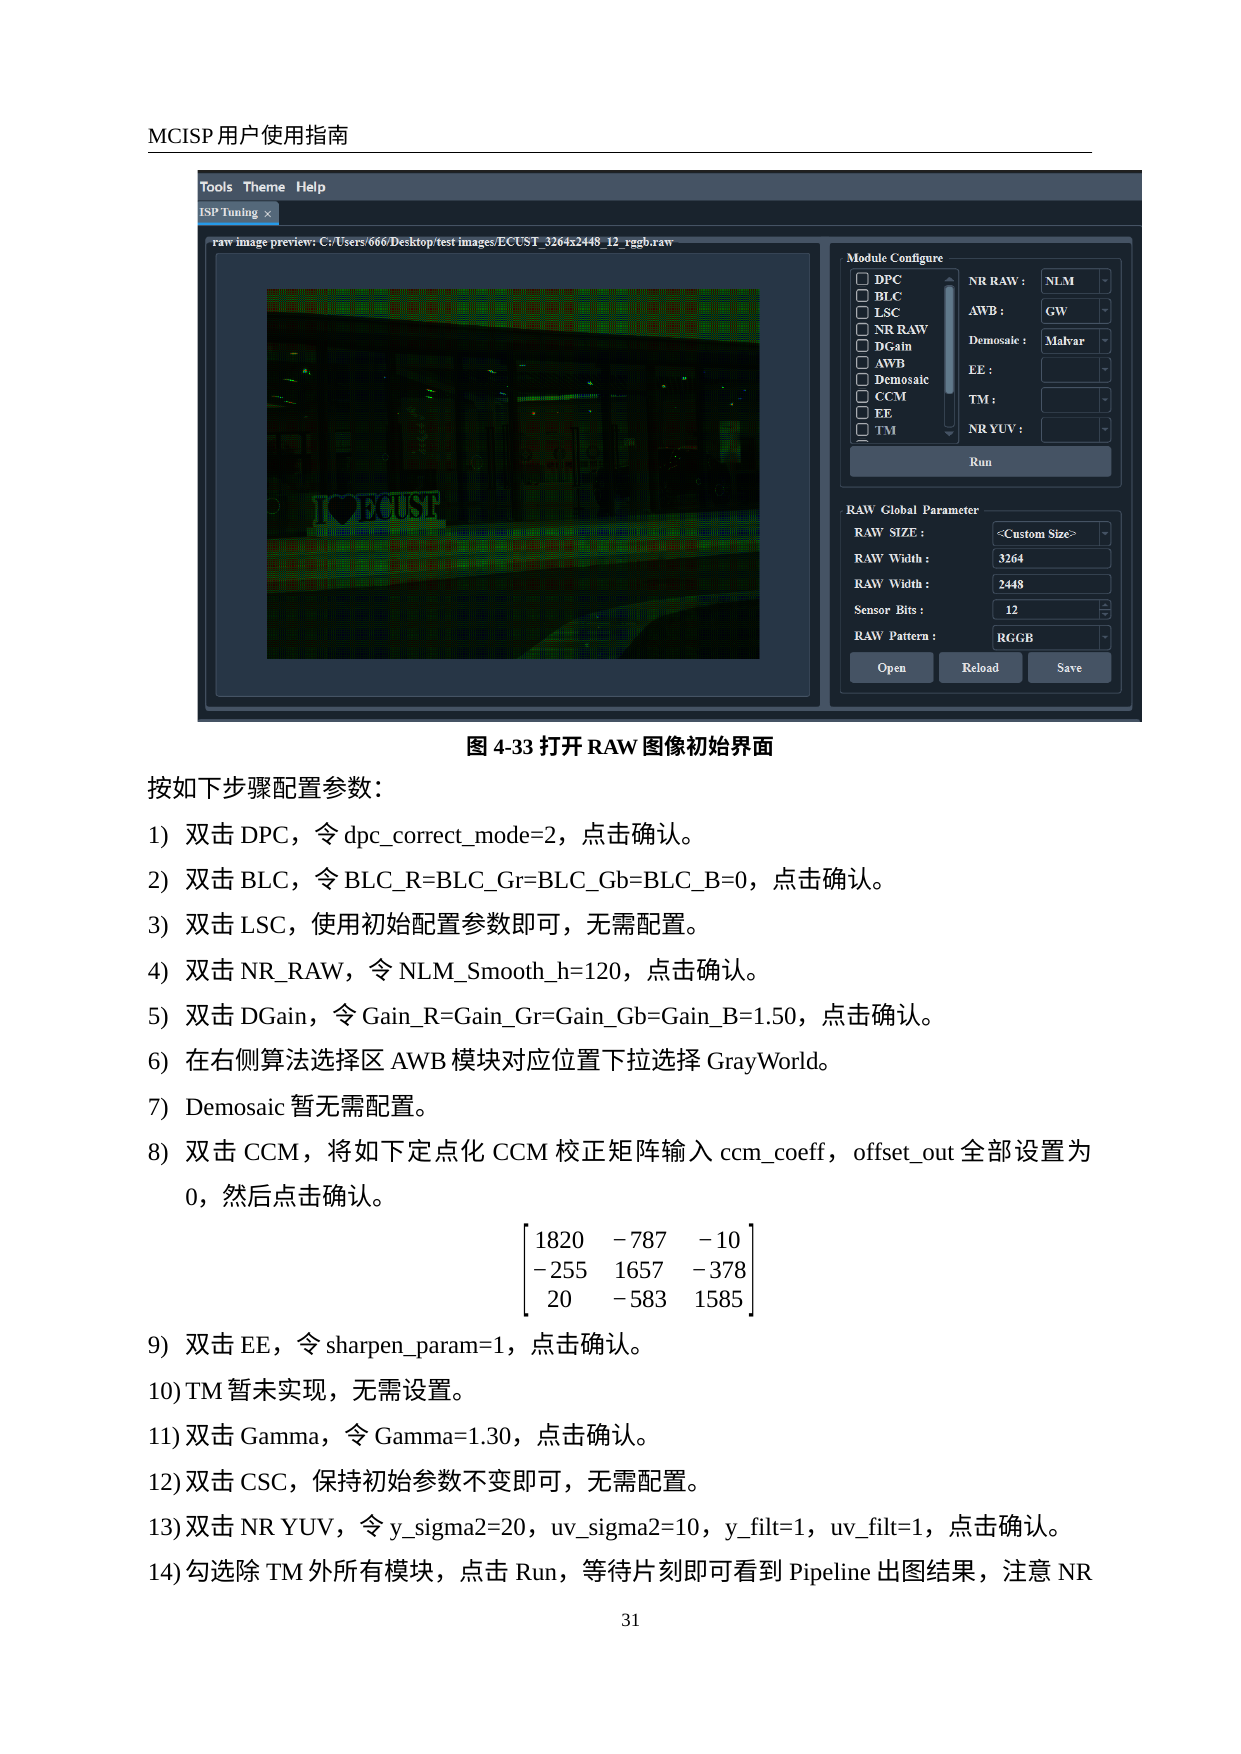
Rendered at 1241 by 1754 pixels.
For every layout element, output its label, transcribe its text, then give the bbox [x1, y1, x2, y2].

text 按如下步骤配置参数： [148, 769, 1092, 805]
list 在右侧算法选择区AWB模块对应位置下拉选择GrayWorld。 [148, 1041, 1092, 1077]
list 双击DGain，令Gain_R=Gain_Gr=Gain_Gb=Gain_B=1.50，点击确认。 [148, 995, 1092, 1032]
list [148, 1552, 1092, 1588]
list 双击CCM，将如下定点化CCM校正矩阵输入ccm_coeff，offset_out全部设置为0，然后点击确认。 [148, 1131, 1092, 1213]
list 双击CSC，保持初始参数不变即可，无需配置。 [148, 1461, 1092, 1497]
list 双击LSC，使用初始配置参数即可，无需配置。 [148, 905, 1092, 941]
list 双击BLC，令BLC_R=BLC_Gr=BLC_Gb=BLC_B=0，点击确认。 [148, 859, 1092, 896]
picture [197, 170, 1142, 722]
list TM暂未实现，无需设置。 [148, 1370, 1092, 1407]
list 双击EE，令sharpen_param=1，点击确认。 [148, 1325, 1092, 1361]
list 双击NR YUV，令y_sigma2=20，uv_sigma2=10，y_filt=1，uv_filt=1，点击确认。 [148, 1506, 1092, 1542]
list 双击DPC，令dpc_correct_mode=2，点击确认。 [148, 814, 1092, 850]
list Demosaic暂无需配置。 [148, 1086, 1092, 1122]
list 双击Gamma，令Gamma=1.30，点击确认。 [148, 1416, 1092, 1452]
list 双击NR_RAW，令NLM_Smooth_h=120，点击确认。 [148, 950, 1092, 986]
